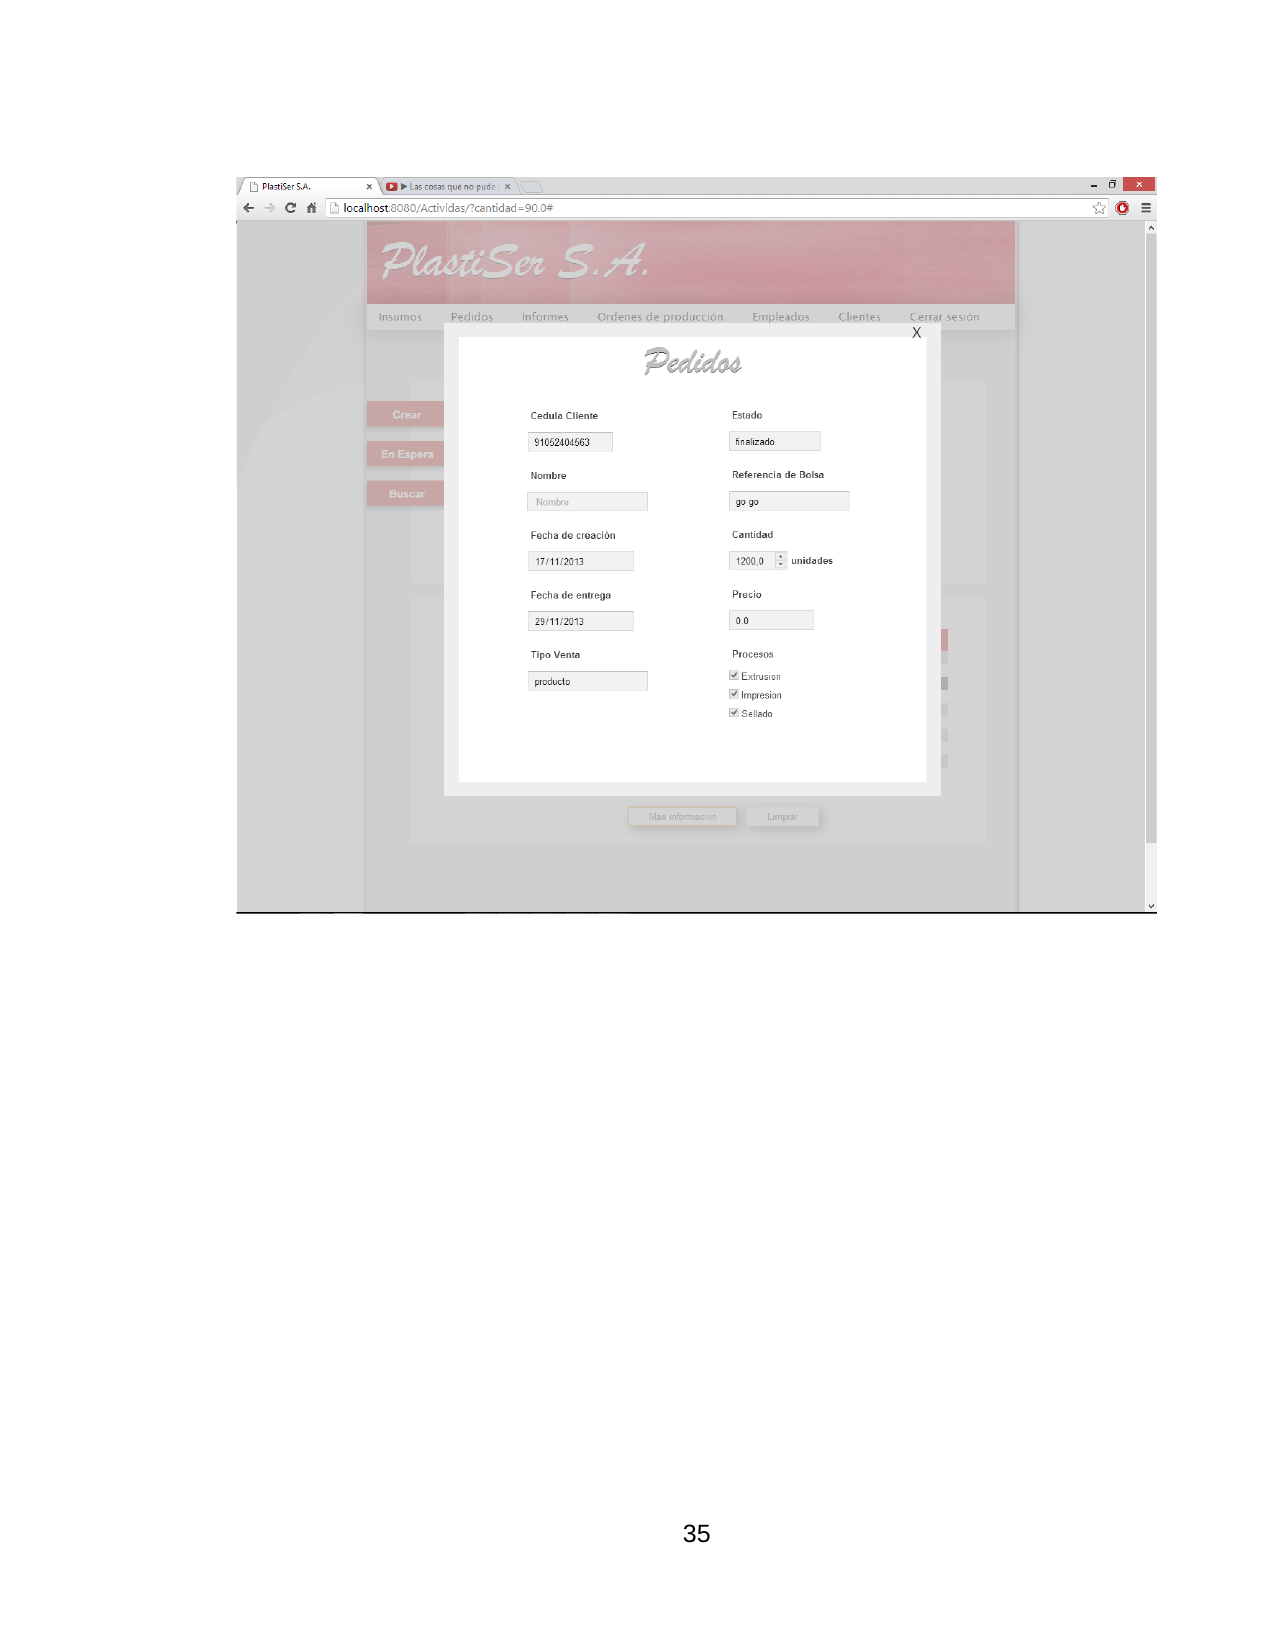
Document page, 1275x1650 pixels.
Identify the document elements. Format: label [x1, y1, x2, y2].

picture [236, 177, 1157, 914]
